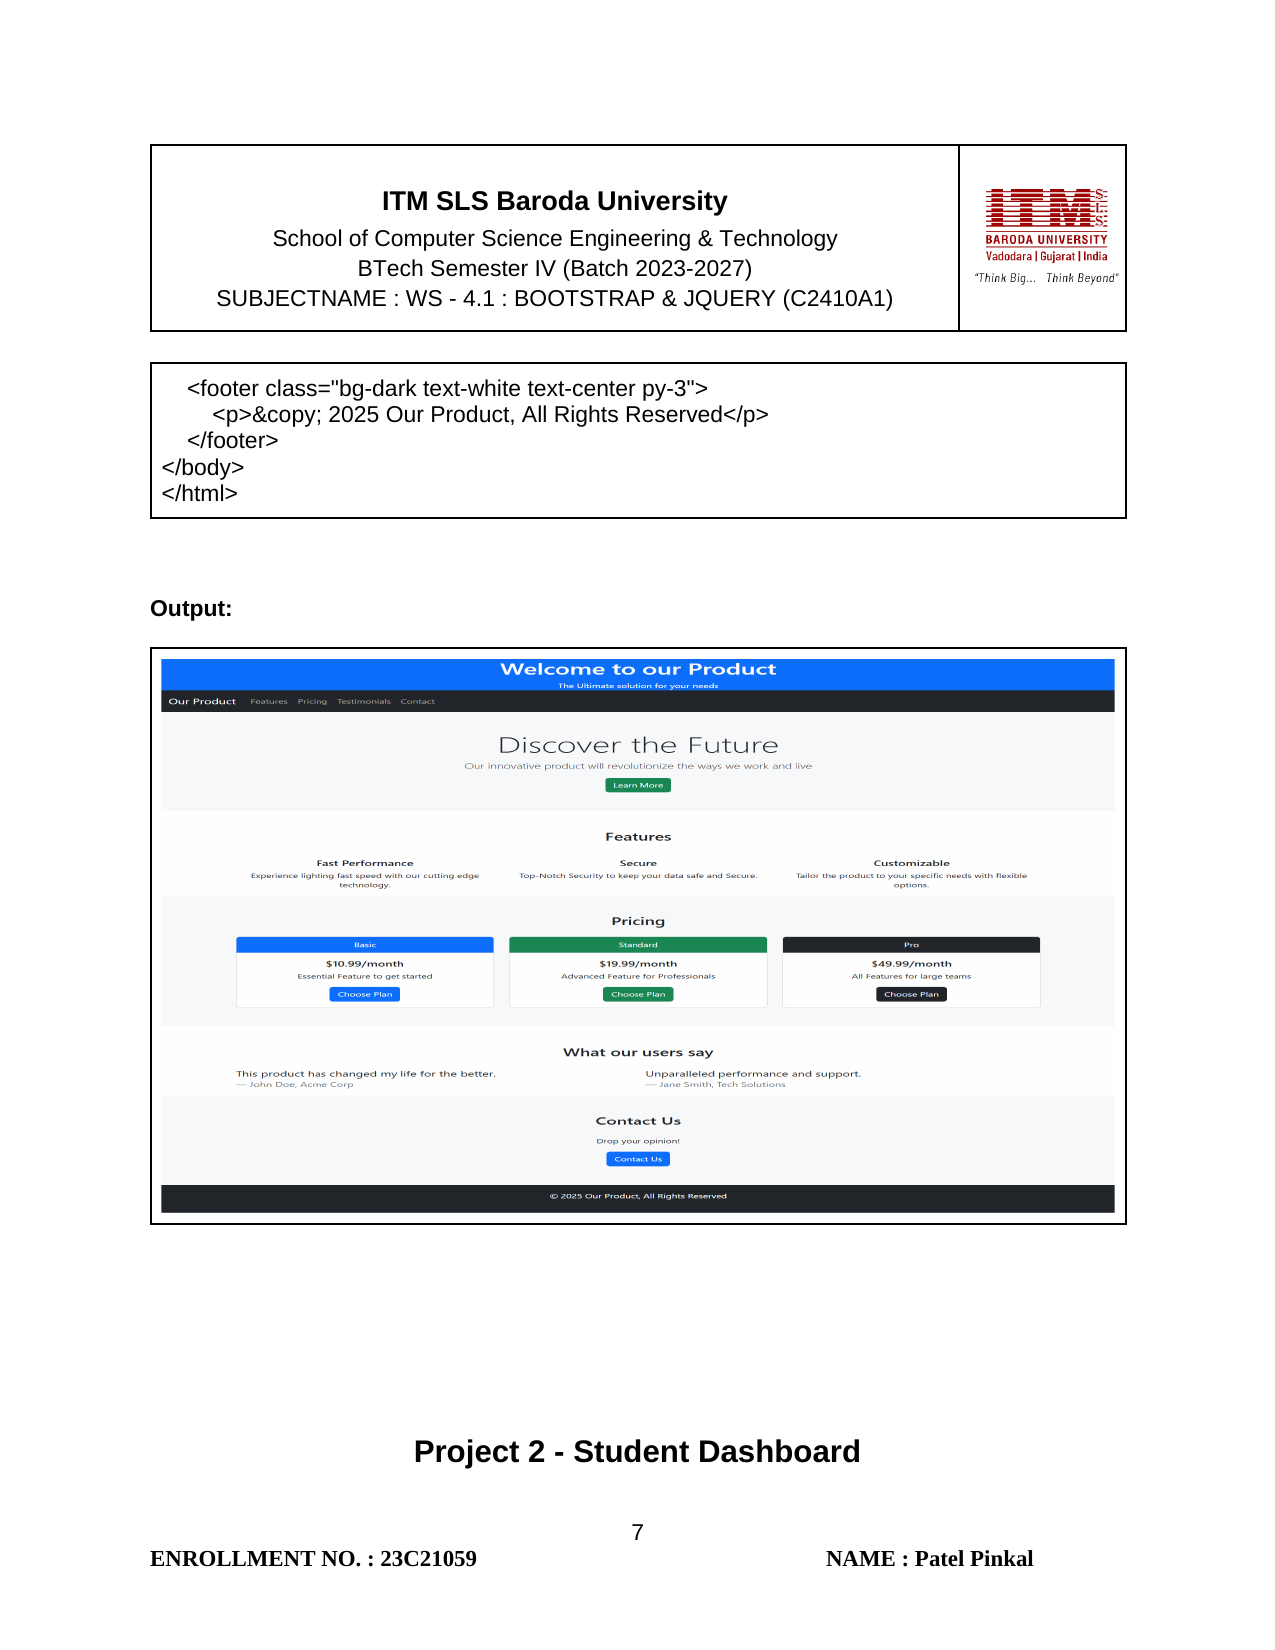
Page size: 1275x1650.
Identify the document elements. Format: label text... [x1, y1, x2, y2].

picture [161, 659, 1115, 1213]
table_header [152, 649, 1125, 1223]
text Output: [150, 595, 1125, 622]
picture [969, 185, 1124, 288]
text Project 2 - Student Dashboard [150, 1433, 1125, 1469]
